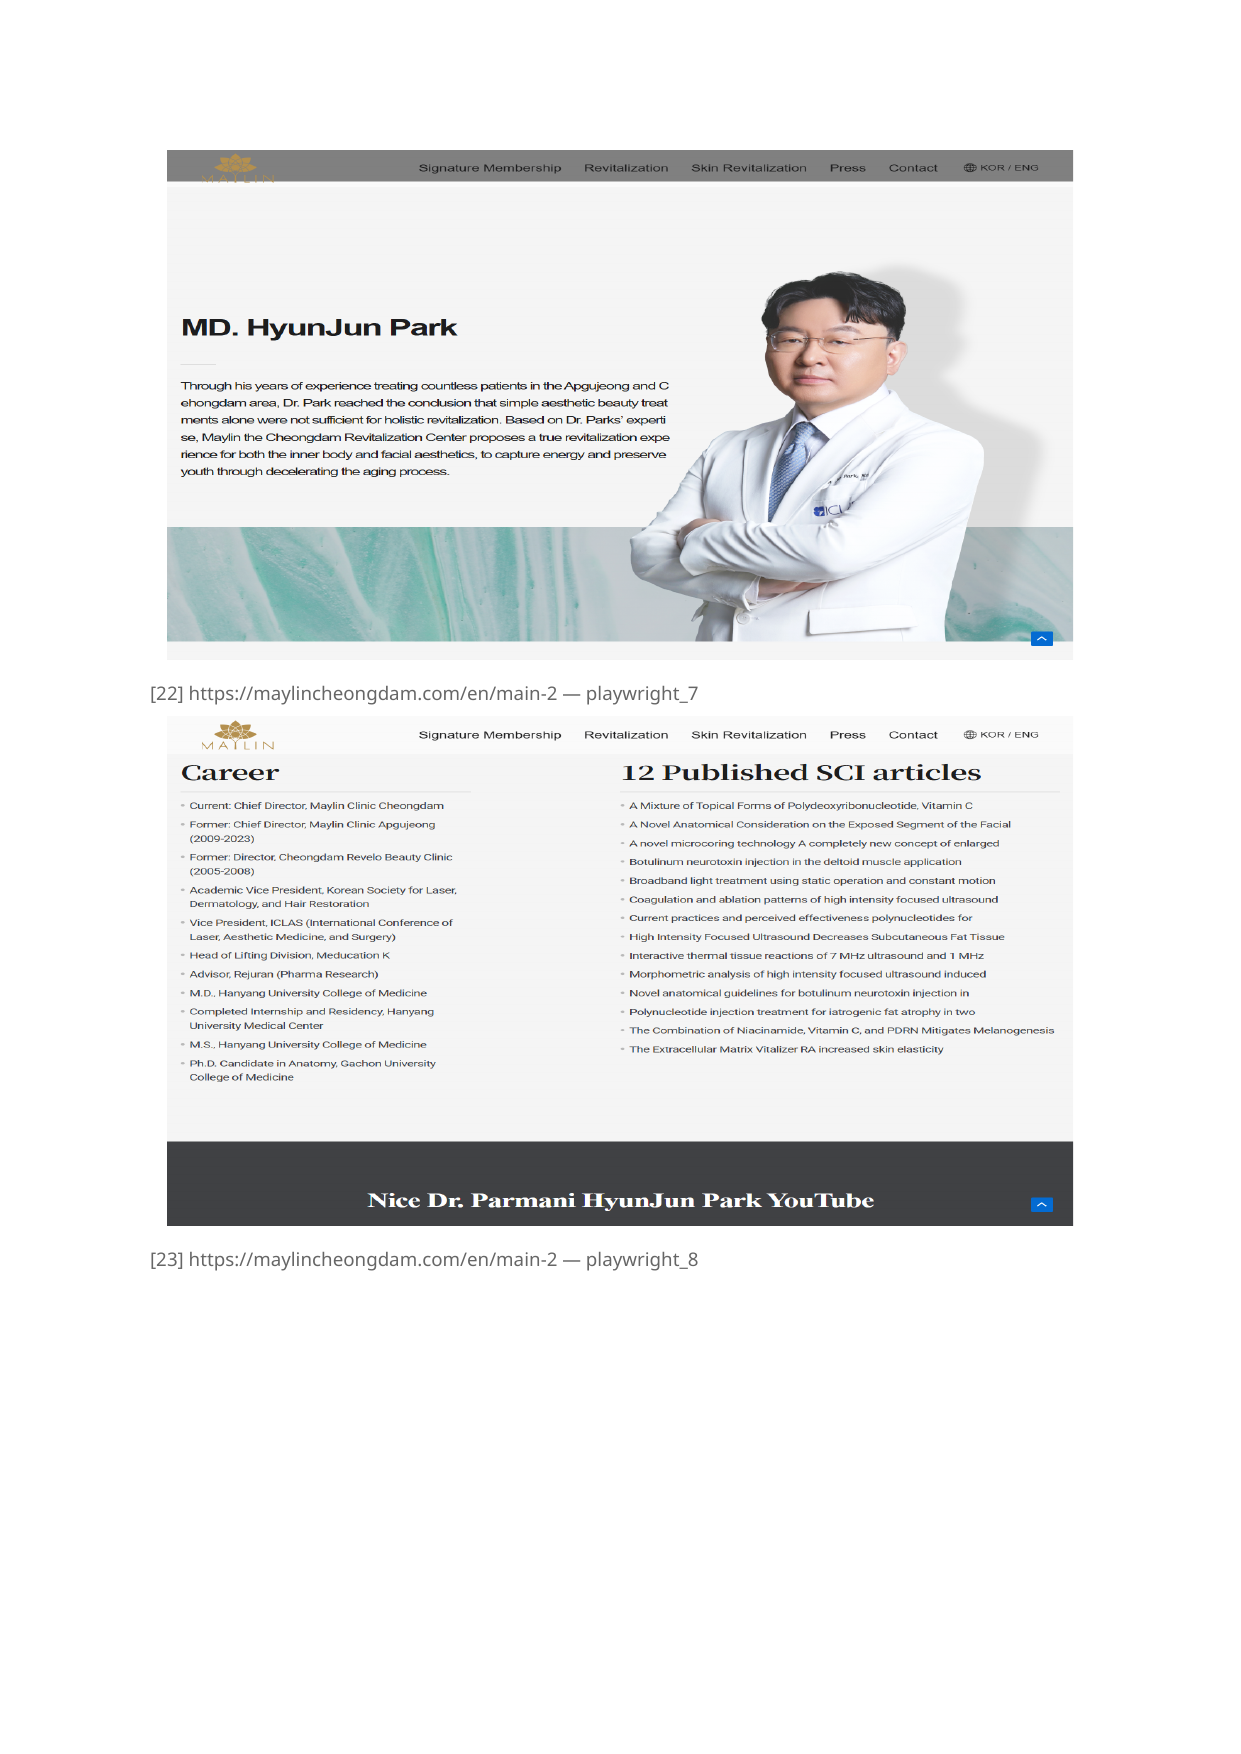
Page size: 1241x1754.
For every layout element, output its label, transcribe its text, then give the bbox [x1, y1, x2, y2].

text [23] https://maylincheongdam.com/en/main-2 — playwright_8 [150, 1246, 1090, 1272]
text [22] https://maylincheongdam.com/en/main-2 — playwright_7 [150, 680, 1090, 706]
picture [167, 716, 1074, 1226]
picture [167, 150, 1074, 660]
